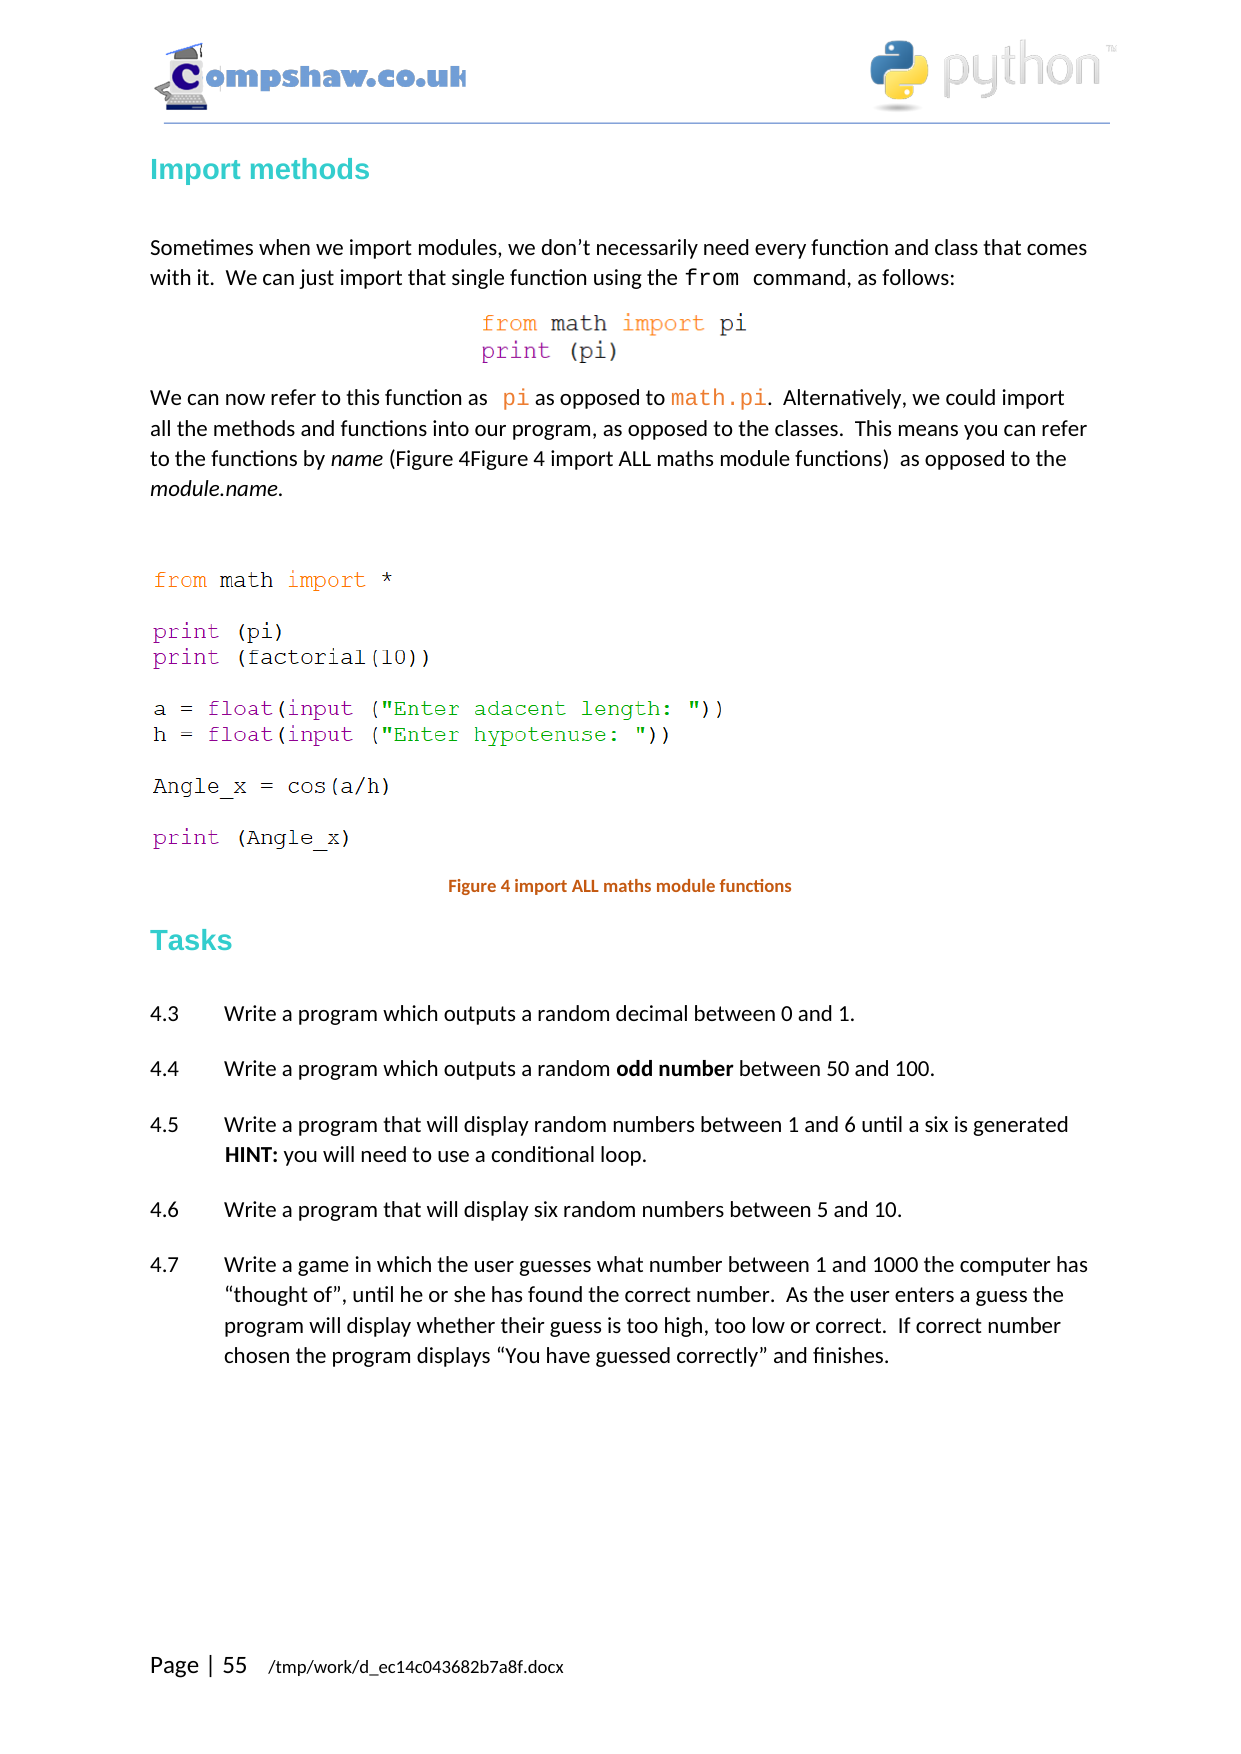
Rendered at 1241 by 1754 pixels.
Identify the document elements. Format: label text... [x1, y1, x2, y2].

subtitle Import methods [150, 152, 1090, 186]
subtitle Tasks [150, 923, 1090, 957]
text 4.7 Write a game in which the user guesses what number between 1 and 1000 the computer has “thought of”, until he or she has found the correct number. As the user enters a guess the program will display whether their guess is too high, too low or correct. If correct number chosen the program displays “You have guessed correctly” and finishes. [150, 1250, 1090, 1369]
text 4.4 Write a program which outputs a random odd number between 50 and 100. [150, 1054, 1090, 1082]
picture [150, 41, 466, 110]
text Sometimes when we import modules, we don’t necessarily need every function and class that comes with it. We can just import that single function using the from command, as follows: [150, 233, 1090, 292]
picture [863, 30, 1160, 115]
picture [482, 311, 758, 364]
text 4.3 Write a program which outputs a random decimal between 0 and 1. [150, 999, 1090, 1027]
picture [150, 568, 761, 856]
text 4.6 Write a program that will display six random numbers between 5 and 10. [150, 1195, 1090, 1223]
text 4.5 Write a program that will display random numbers between 1 and 6 until a six is generated HINT: you will need to use a conditional loop. [150, 1110, 1090, 1168]
